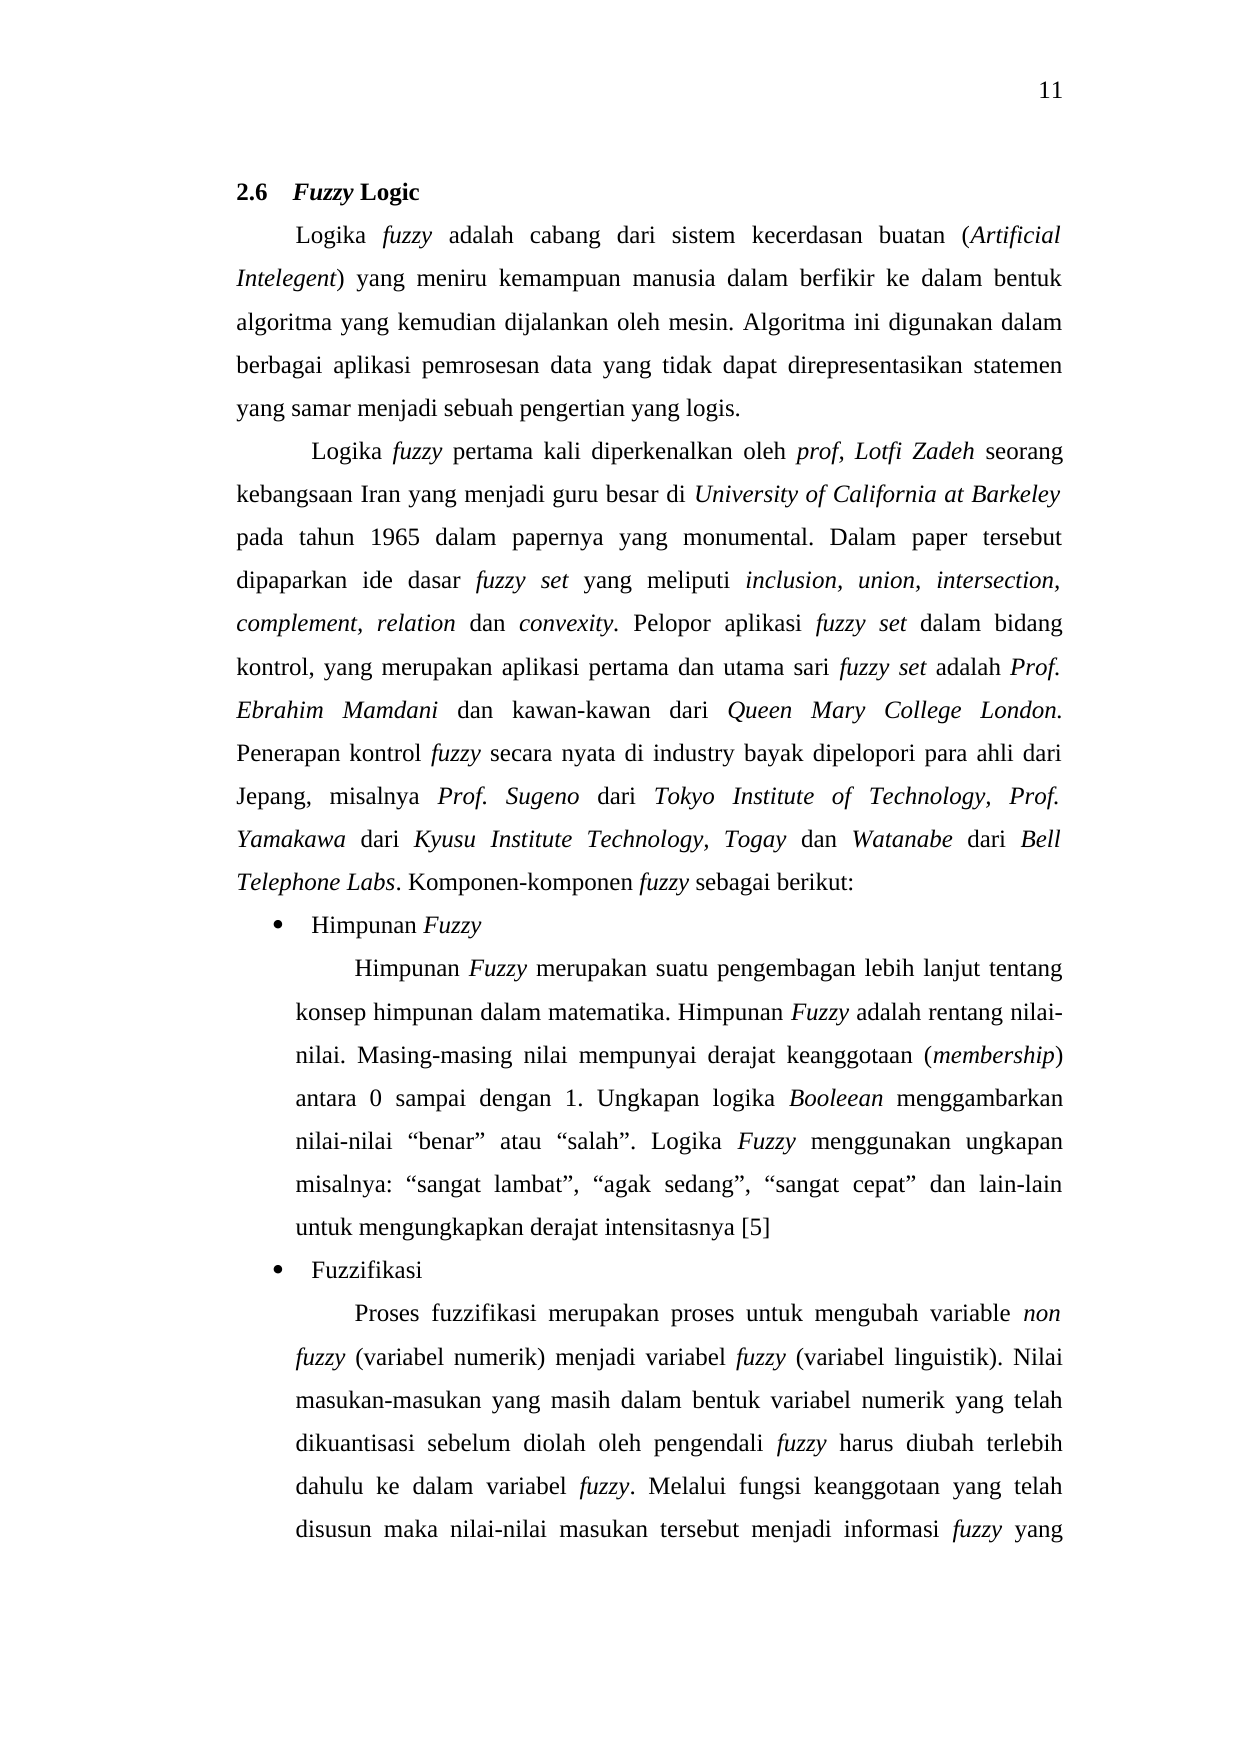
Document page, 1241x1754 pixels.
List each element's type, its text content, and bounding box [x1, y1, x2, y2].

text Logika fuzzy pertama kali diperkenalkan oleh prof, Lotfi Zadeh seorang kebangsaan Iran yang menjadi guru besar di University of California at Barkeley pada tahun 1965 dalam papernya yang monumental. Dalam paper tersebut dipaparkan ide dasar fuzzy set yang meliputi inclusion, union, intersection, complement, relation dan convexity. Pelopor aplikasi fuzzy set dalam bidang kontrol, yang merupakan aplikasi pertama dan utama sari fuzzy set adalah Prof. Ebrahim Mamdani dan kawan-kawan dari Queen Mary College London. Penerapan kontrol fuzzy secara nyata di industry bayak dipelopori para ahli dari Jepang, misalnya Prof. Sugeno dari Tokyo Institute of Technology, Prof. Yamakawa dari Kyusu Institute Technology, Togay dan Watanabe dari Bell Telephone Labs. Komponen-komponen fuzzy sebagai berikut: [236, 436, 1063, 896]
text Logika fuzzy adalah cabang dari sistem kecerdasan buatan (Artificial Intelegent) yang meniru kemampuan manusia dalam berfikir ke dalam bentuk algoritma yang kemudian dijalankan oleh mesin. Algoritma ini digunakan dalam berbagai aplikasi pemrosesan data yang tidak dapat direpresentasikan statemen yang samar menjadi sebuah pengertian yang logis. [236, 220, 1063, 422]
subtitle Fuzzy Logic [236, 177, 1063, 206]
list Himpunan Fuzzy [274, 910, 1063, 939]
list Fuzzifikasi [274, 1255, 1063, 1284]
list Himpunan Fuzzy merupakan suatu pengembagan lebih lanjut tentang konsep himpunan dalam matematika. Himpunan Fuzzy adalah rentang nilai-nilai. Masing-masing nilai mempunyai derajat keanggotaan (membership) antara 0 sampai dengan 1. Ungkapan logika Booleean menggambarkan nilai-nilai “benar” atau “salah”. Logika Fuzzy menggunakan ungkapan misalnya: “sangat lambat”, “agak sedang”, “sangat cepat” dan lain-lain untuk mengungkapkan derajat intensitasnya [5] [295, 953, 1063, 1241]
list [295, 1298, 1063, 1543]
